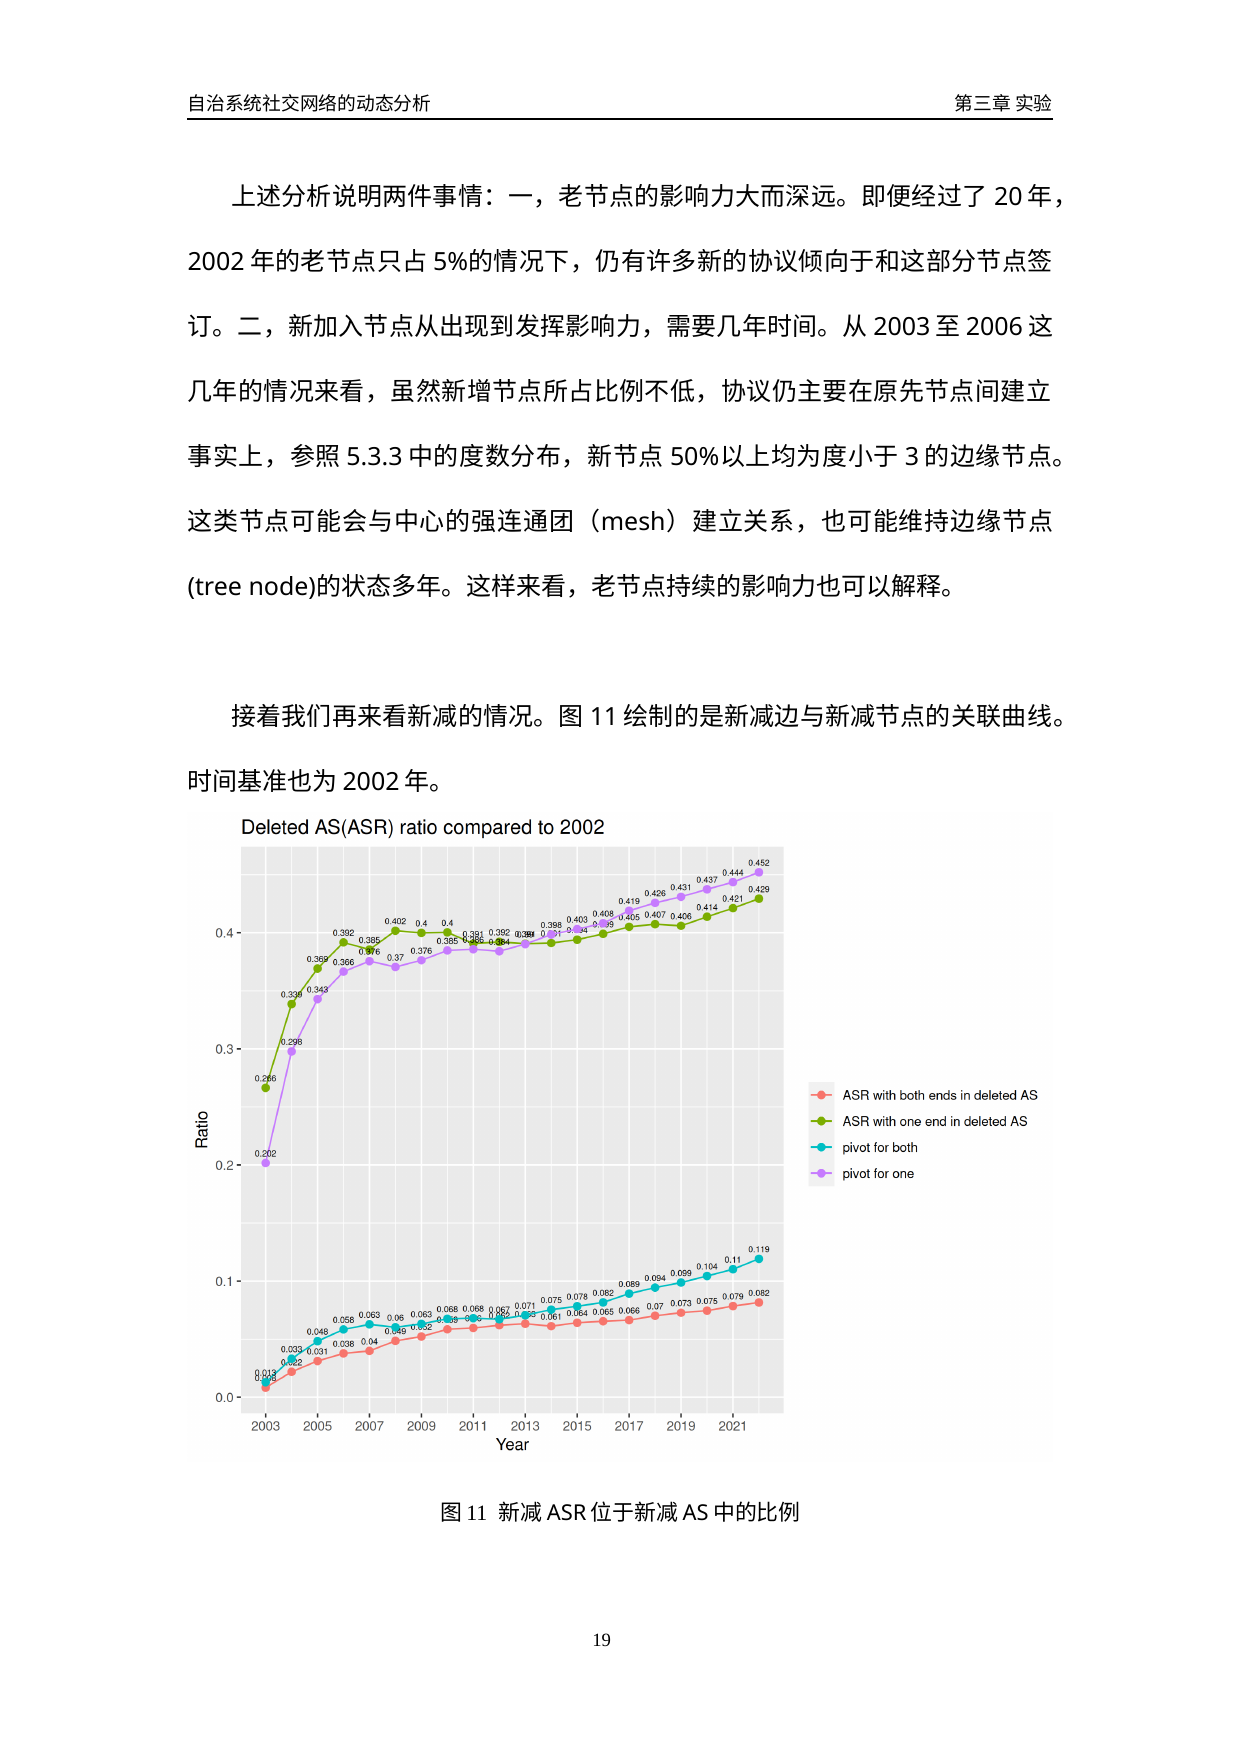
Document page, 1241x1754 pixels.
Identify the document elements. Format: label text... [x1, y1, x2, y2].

text 上述分析说明两件事情：一，老节点的影响力大而深远。即便经过了20年，2002年的老节点只占5%的情况下，仍有许多新的协议倾向于和这部分节点签订。二，新加入节点从出现到发挥影响力，需要几年时间。从2003至2006这几年的情况来看，虽然新增节点所占比例不低，协议仍主要在原先节点间建立。事实上，参照5.3.3中的度数分布，新节点50%以上均为度小于3的边缘节点。这类节点可能会与中心的强连通团（mesh）建立关系，也可能维持边缘节点(tree node)的状态多年。这样来看，老节点持续的影响力也可以解释。 [187, 162, 1053, 617]
text 接着我们再来看新减的情况。图11绘制的是新减边与新减节点的关联曲线。时间基准也为2002年。 [187, 682, 1053, 812]
picture [187, 812, 1053, 1462]
text 图11 新减ASR位于新减AS中的比例 [187, 1494, 1053, 1527]
